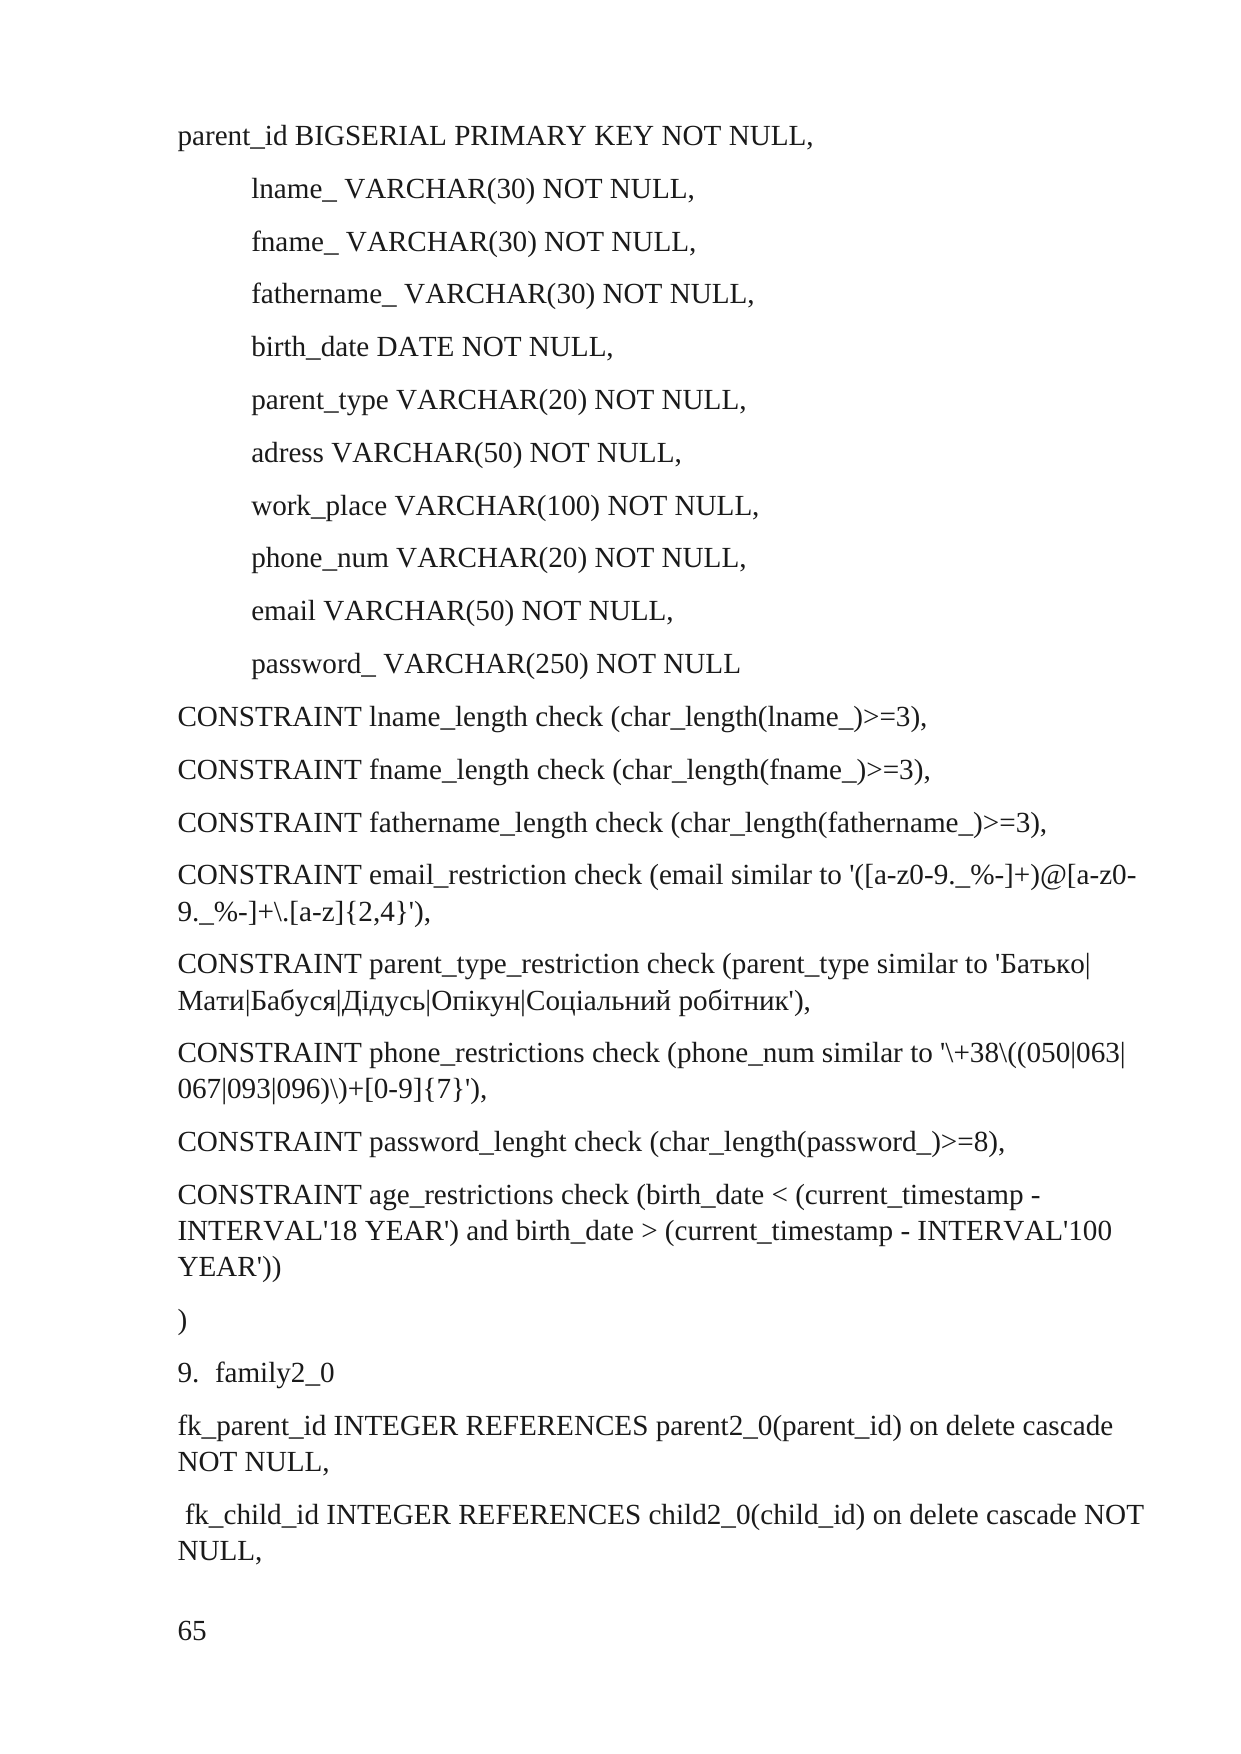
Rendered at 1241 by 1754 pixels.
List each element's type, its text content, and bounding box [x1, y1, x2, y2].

text parent_id BIGSERIAL PRIMARY KEY NOT NULL, [177, 118, 1152, 152]
text fk_child_id INTEGER REFERENCES child2_0(child_id) on delete cascade NOT NULL, [177, 1497, 1152, 1567]
text ) [177, 1302, 1152, 1336]
text fname_ VARCHAR(30) NOT NULL, [177, 224, 1152, 257]
text CONSTRAINT email_restriction check (email similar to '([a-z0-9._%-]+)@[a-z0-9._%-]+\.[a-z]{2,4}'), [177, 857, 1152, 927]
text CONSTRAINT phone_restrictions check (phone_num similar to '\+38\((050|063|067|093|096)\)+[0-9]{7}'), [177, 1035, 1152, 1105]
text fathername_ VARCHAR(30) NOT NULL, [177, 277, 1152, 310]
text CONSTRAINT lname_length check (char_length(lname_)>=3), [177, 699, 1152, 733]
text fk_parent_id INTEGER REFERENCES parent2_0(parent_id) on delete cascade NOT NULL, [177, 1408, 1152, 1478]
list family2_0 [177, 1355, 1152, 1389]
text CONSTRAINT password_lenght check (char_length(password_)>=8), [177, 1124, 1152, 1158]
text email VARCHAR(50) NOT NULL, [177, 593, 1152, 627]
text CONSTRAINT parent_type_restriction check (parent_type similar to 'Батько|Мати|Бабуся|Дідусь|Опікун|Соціальний робітник'), [177, 946, 1152, 1016]
text CONSTRAINT age_restrictions check (birth_date < (current_timestamp - INTERVAL'18 YEAR') and birth_date > (current_timestamp - INTERVAL'100 YEAR')) [177, 1177, 1152, 1283]
text CONSTRAINT fname_length check (char_length(fname_)>=3), [177, 752, 1152, 785]
text birth_date DATE NOT NULL, [177, 329, 1152, 363]
text password_ VARCHAR(250) NOT NULL [177, 646, 1152, 680]
text phone_num VARCHAR(20) NOT NULL, [177, 541, 1152, 574]
text parent_type VARCHAR(20) NOT NULL, [177, 382, 1152, 416]
text adress VARCHAR(50) NOT NULL, [177, 435, 1152, 468]
text CONSTRAINT fathername_length check (char_length(fathername_)>=3), [177, 805, 1152, 838]
text work_place VARCHAR(100) NOT NULL, [177, 488, 1152, 521]
text lname_ VARCHAR(30) NOT NULL, [177, 171, 1152, 204]
